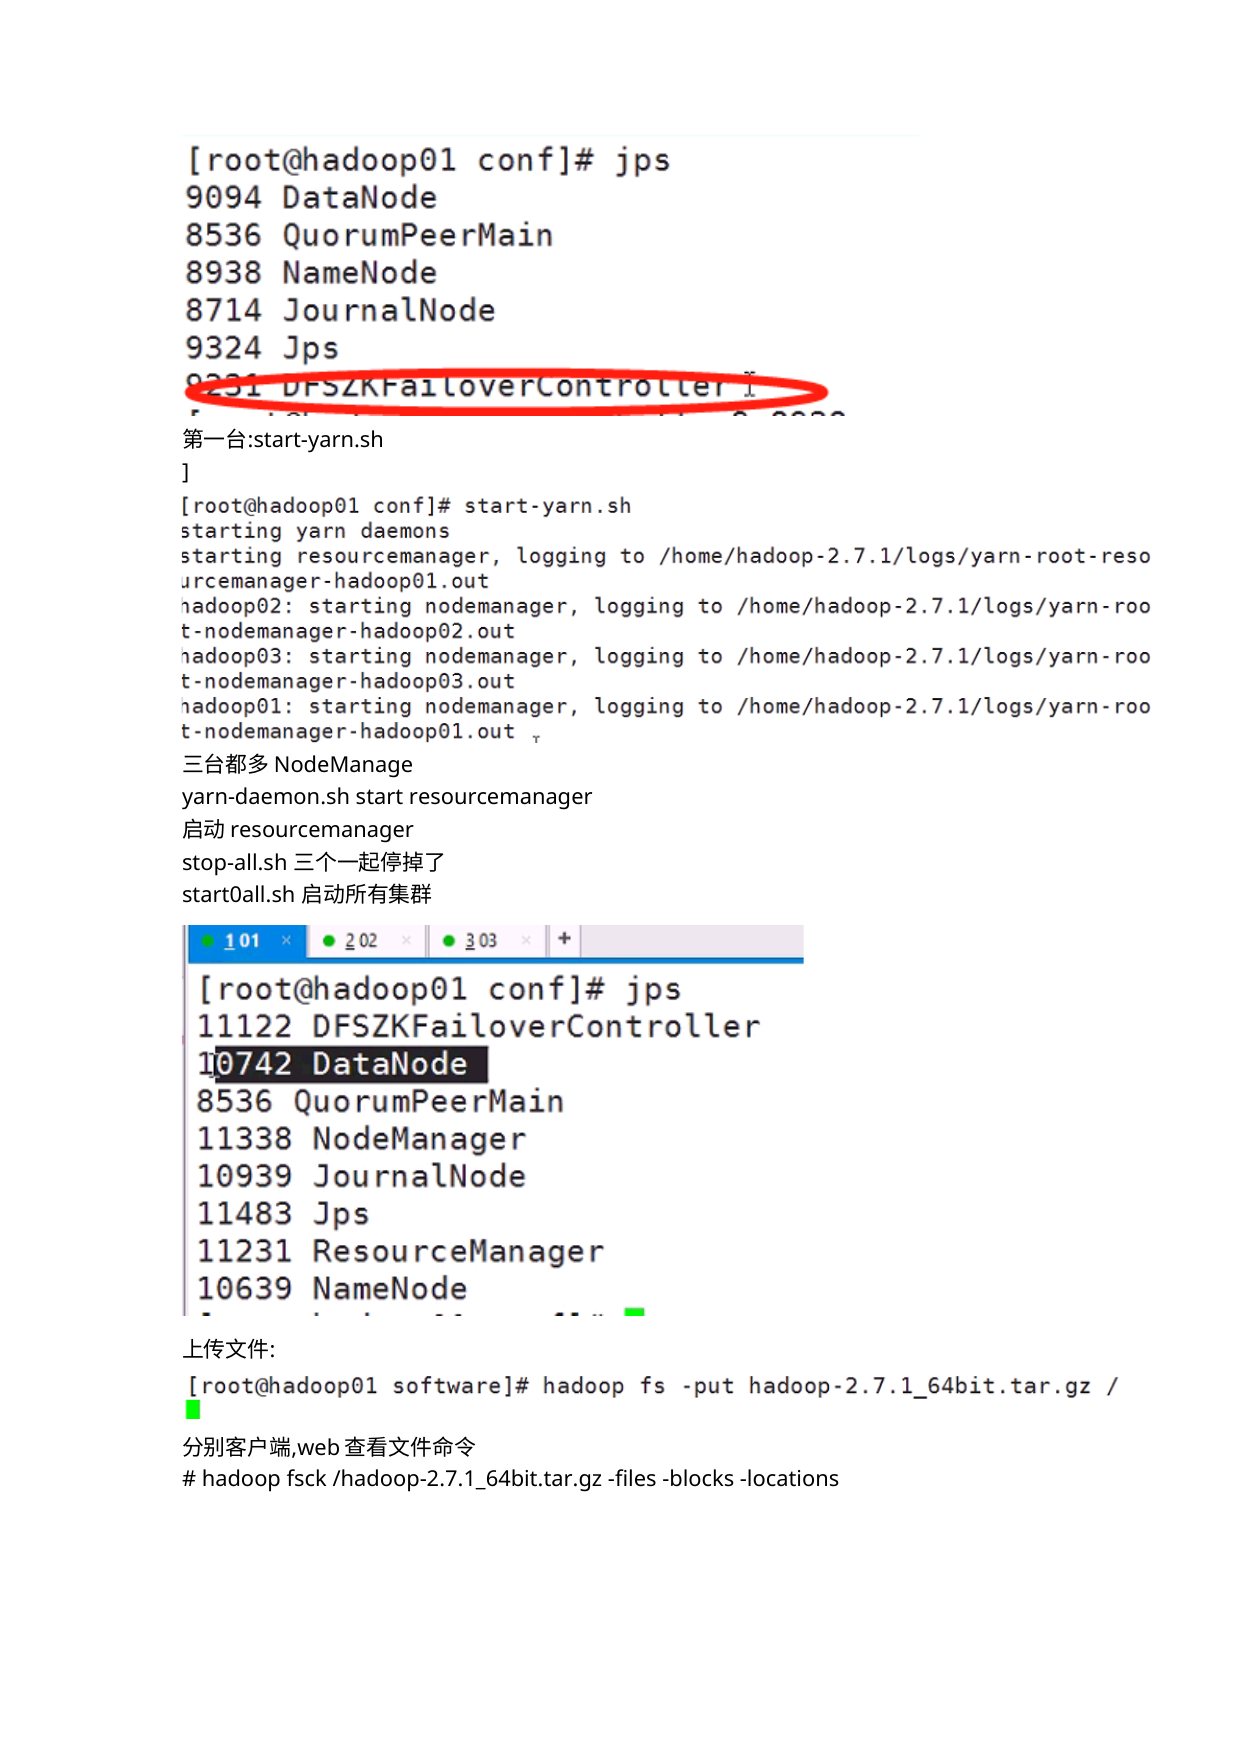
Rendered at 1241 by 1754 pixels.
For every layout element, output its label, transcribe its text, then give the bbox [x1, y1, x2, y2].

picture [181, 135, 920, 416]
text 三台都多NodeManage [182, 747, 1058, 779]
text stop-all.sh 三个一起停掉了 [182, 844, 1058, 877]
picture [181, 925, 804, 1316]
text # hadoop fsck /hadoop-2.7.1_64bit.tar.gz -files -blocks -locations [182, 1462, 1058, 1494]
text ] [182, 454, 1058, 487]
text 分别客户端,web查看文件命令 [182, 1429, 1058, 1462]
picture [181, 1375, 1173, 1419]
text 第一台:start-yarn.sh [182, 422, 1058, 454]
text start0all.sh 启动所有集群 [182, 877, 1058, 909]
text 上传文件: [182, 1332, 1058, 1364]
text yarn-daemon.sh start resourcemanager [182, 779, 1058, 812]
text 启动resourcemanager [182, 812, 1058, 844]
picture [181, 491, 1156, 743]
